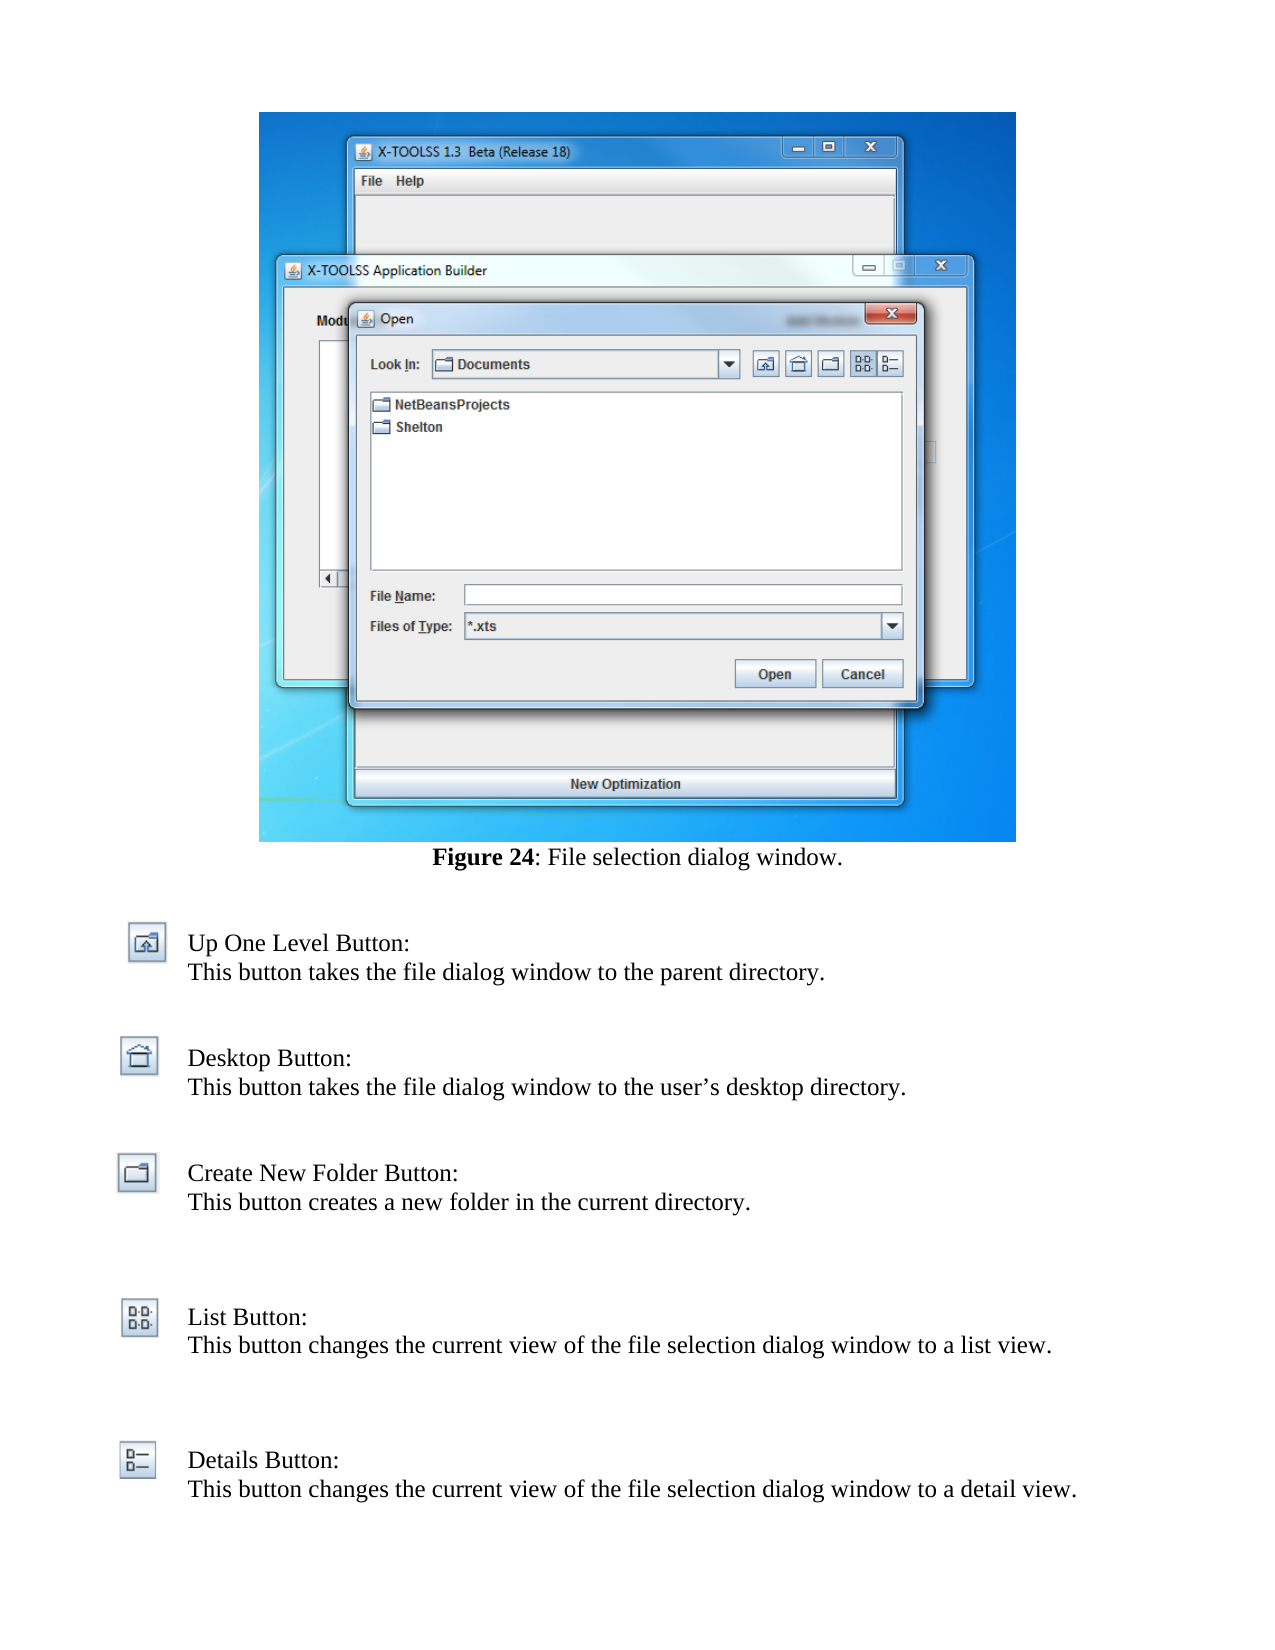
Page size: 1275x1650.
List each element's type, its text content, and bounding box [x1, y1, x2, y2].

text Up One Level Button: [112, 928, 1162, 957]
text This button takes the file dialog window to the user’s desktop directory. [112, 1072, 1162, 1100]
text This button takes the file dialog window to the parent directory. [112, 957, 1162, 985]
text This button creates a new folder in the current directory. [112, 1187, 1162, 1215]
picture [119, 1036, 160, 1043]
text List Button: [112, 1302, 1162, 1330]
text Figure 24: File selection dialog window. [112, 842, 1162, 870]
picture [259, 112, 1016, 842]
picture [116, 1152, 160, 1158]
picture [127, 921, 168, 928]
text Details Button: [112, 1445, 1162, 1474]
picture [120, 1297, 160, 1302]
text Desktop Button: [112, 1043, 1162, 1072]
text This button changes the current view of the file selection dialog window to a list view. [112, 1330, 1162, 1359]
text Create New Folder Button: [112, 1158, 1162, 1187]
text This button changes the current view of the file selection dialog window to a detail view. [112, 1474, 1162, 1503]
picture [119, 1440, 157, 1445]
